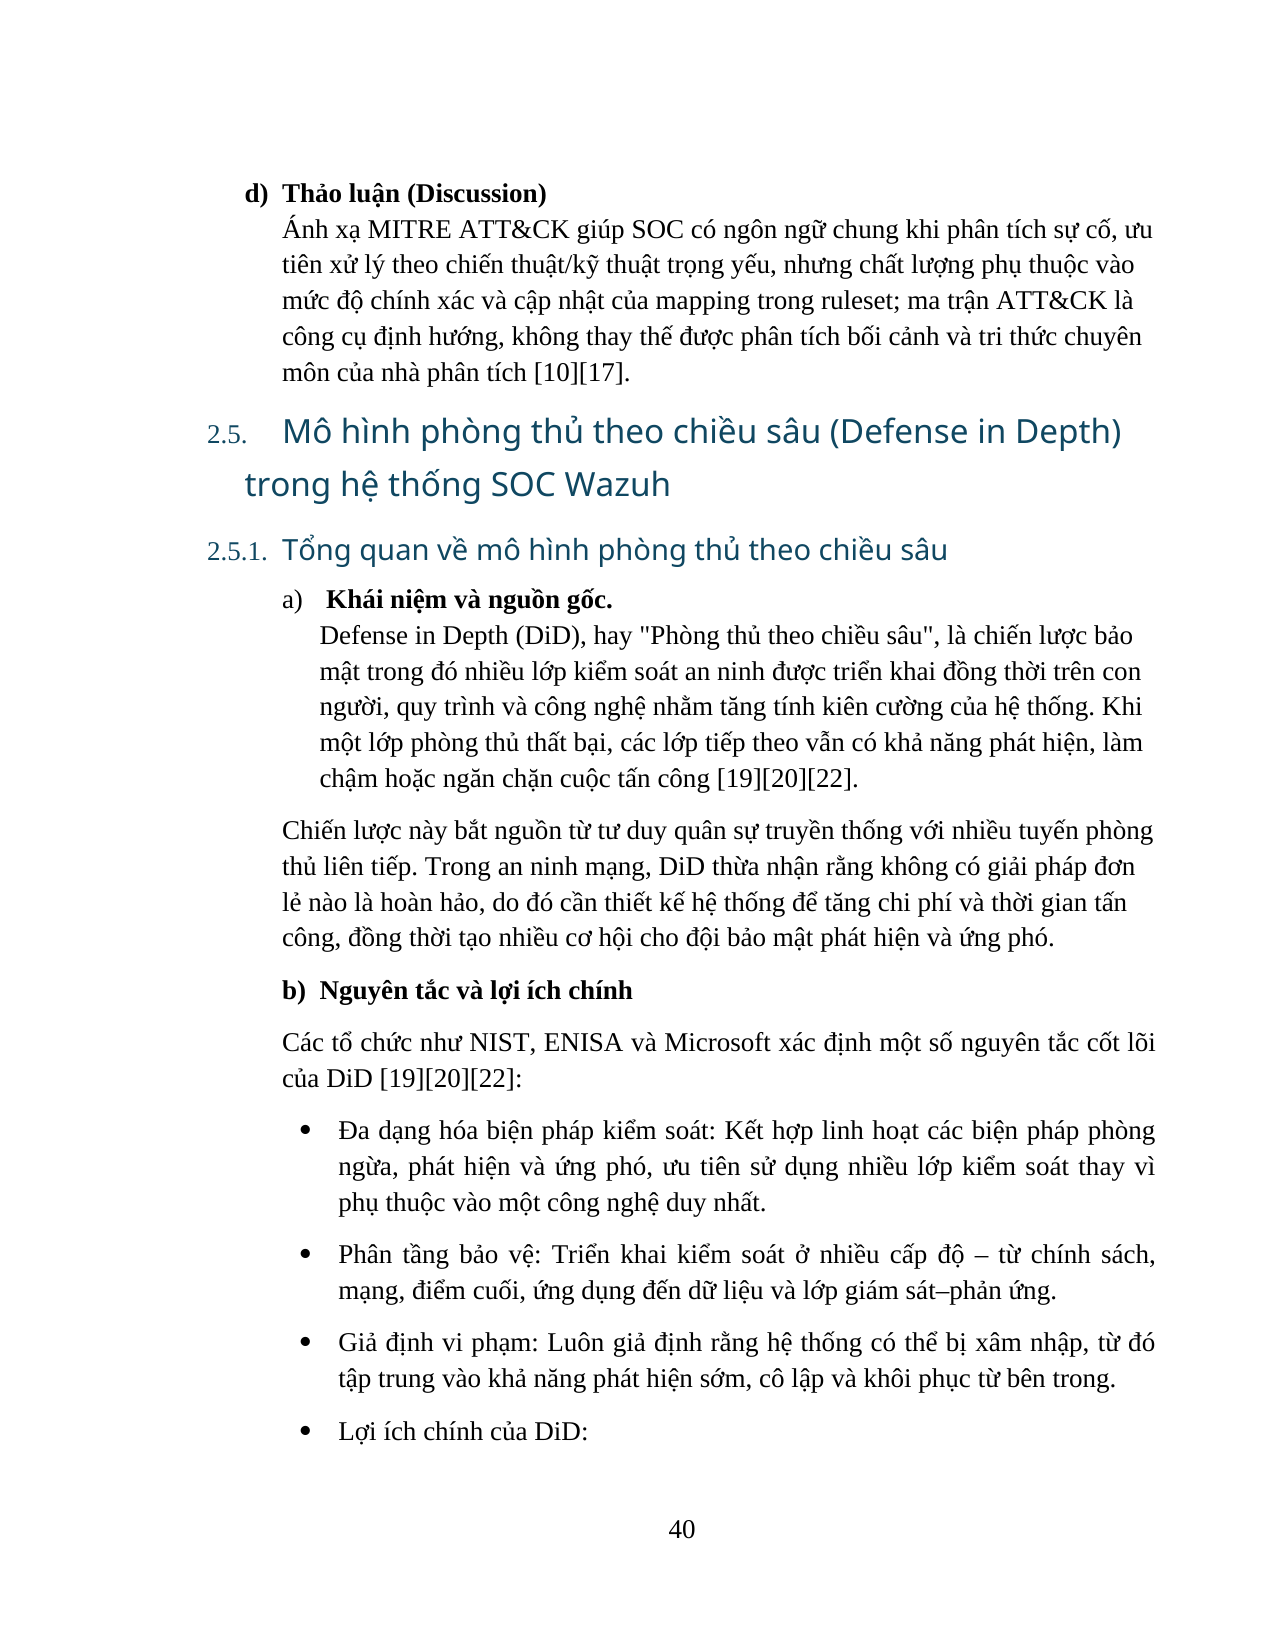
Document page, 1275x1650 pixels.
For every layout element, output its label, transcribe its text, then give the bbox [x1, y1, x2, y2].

subtitle Tổng quan về mô hình phòng thủ theo chiều sâu [207, 529, 1157, 569]
list Thảo luận (Discussion) Ánh xạ MITRE ATT&CK giúp SOC có ngôn ngữ chung khi phân tích sự cố, ưu tiên xử lý theo chiến thuật/kỹ thuật trọng yếu, nhưng chất lượng phụ thuộc vào mức độ chính xác và cập nhật của mapping trong ruleset; ma trận ATT&CK là công cụ định hướng, không thay thế được phân tích bối cảnh và tri thức chuyên môn của nhà phân tích [10][17]. [244, 177, 1157, 387]
list Giả định vi phạm: Luôn giả định rằng hệ thống có thể bị xâm nhập, từ đó tập trung vào khả năng phát hiện sớm, cô lập và khôi phục từ bên trong. [301, 1327, 1157, 1393]
list Lợi ích chính của DiD: [301, 1415, 1157, 1446]
list Đa dạng hóa biện pháp kiểm soát: Kết hợp linh hoạt các biện pháp phòng ngừa, phát hiện và ứng phó, ưu tiên sử dụng nhiều lớp kiểm soát thay vì phụ thuộc vào một công nghệ duy nhất. [301, 1114, 1157, 1217]
text Các tổ chức như NIST, ENISA và Microsoft xác định một số nguyên tắc cốt lõi của DiD [19][20][22]: [282, 1026, 1157, 1093]
text Chiến lược này bắt nguồn từ tư duy quân sự truyền thống với nhiều tuyến phòng thủ liên tiếp. Trong an ninh mạng, DiD thừa nhận rằng không có giải pháp đơn lẻ nào là hoàn hảo, do đó cần thiết kế hệ thống để tăng chi phí và thời gian tấn công, đồng thời tạo nhiều cơ hội cho đội bảo mật phát hiện và ứng phó. [282, 814, 1157, 953]
subtitle Mô hình phòng thủ theo chiều sâu (Defense in Depth) trong hệ thống SOC Wazuh [207, 408, 1157, 506]
list Nguyên tắc và lợi ích chính [282, 974, 1157, 1005]
list Khái niệm và nguồn gốc. Defense in Depth (DiD), hay "Phòng thủ theo chiều sâu", là chiến lược bảo mật trong đó nhiều lớp kiểm soát an ninh được triển khai đồng thời trên con người, quy trình và công nghệ nhằm tăng tính kiên cường của hệ thống. Khi một lớp phòng thủ thất bại, các lớp tiếp theo vẫn có khả năng phát hiện, làm chậm hoặc ngăn chặn cuộc tấn công [19][20][22]. [282, 583, 1157, 793]
list Phân tầng bảo vệ: Triển khai kiểm soát ở nhiều cấp độ – từ chính sách, mạng, điểm cuối, ứng dụng đến dữ liệu và lớp giám sát–phản ứng. [301, 1238, 1157, 1305]
